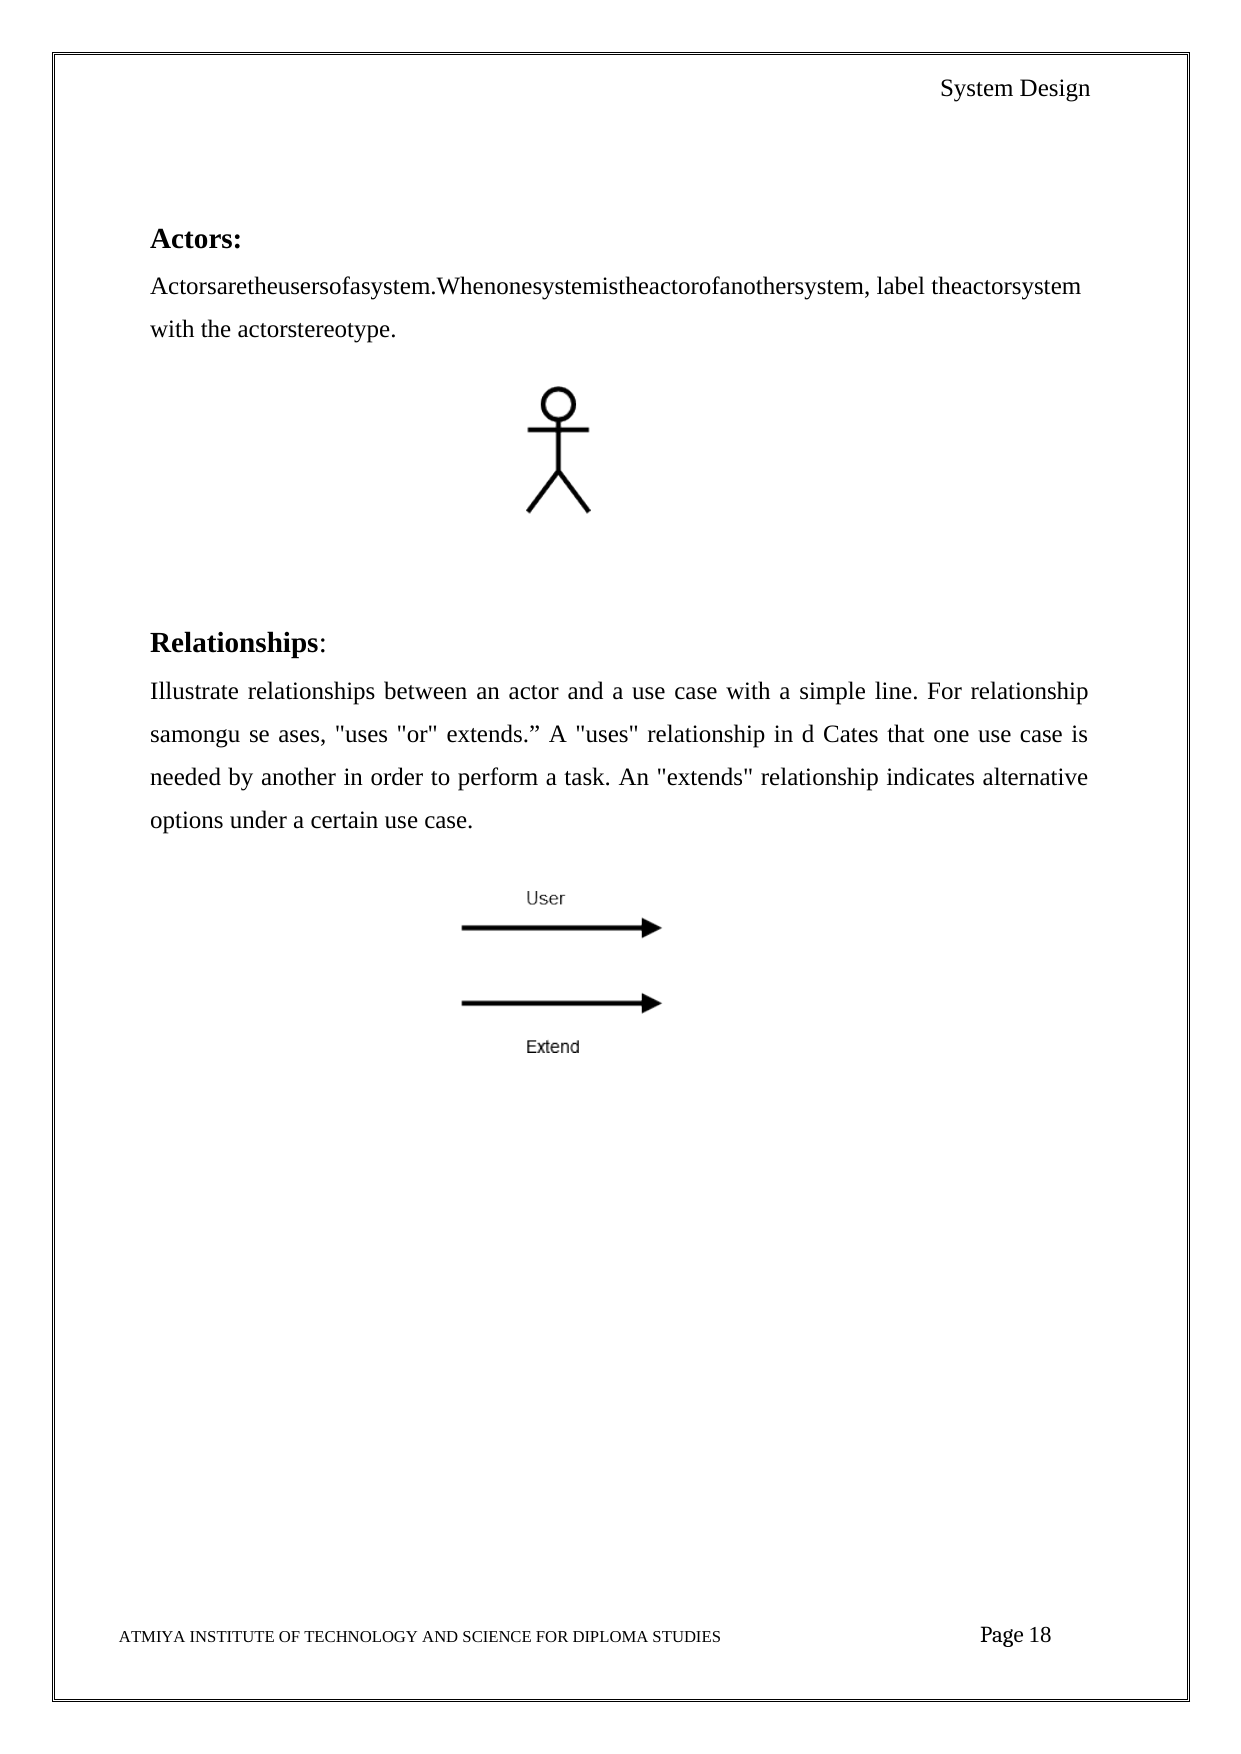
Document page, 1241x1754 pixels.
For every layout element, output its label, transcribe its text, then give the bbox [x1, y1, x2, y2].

subtitle Actors: [150, 221, 1187, 254]
picture [461, 891, 663, 1053]
text Actorsaretheusersofasystem.Whenonesystemistheactorofanothersystem, label theactorsystem with the actorstereotype. [150, 271, 1090, 343]
text Illustrate relationships between an actor and a use case with a simple line. For relationship samongu se ases, "uses "or" extends.” A "uses" relationship in d Cates that one use case is needed by another in order to perform a task. An "extends" relationship indicates alternative options under a certain use case. [150, 676, 1090, 834]
subtitle Relationships: [150, 625, 1187, 659]
picture [526, 386, 591, 514]
